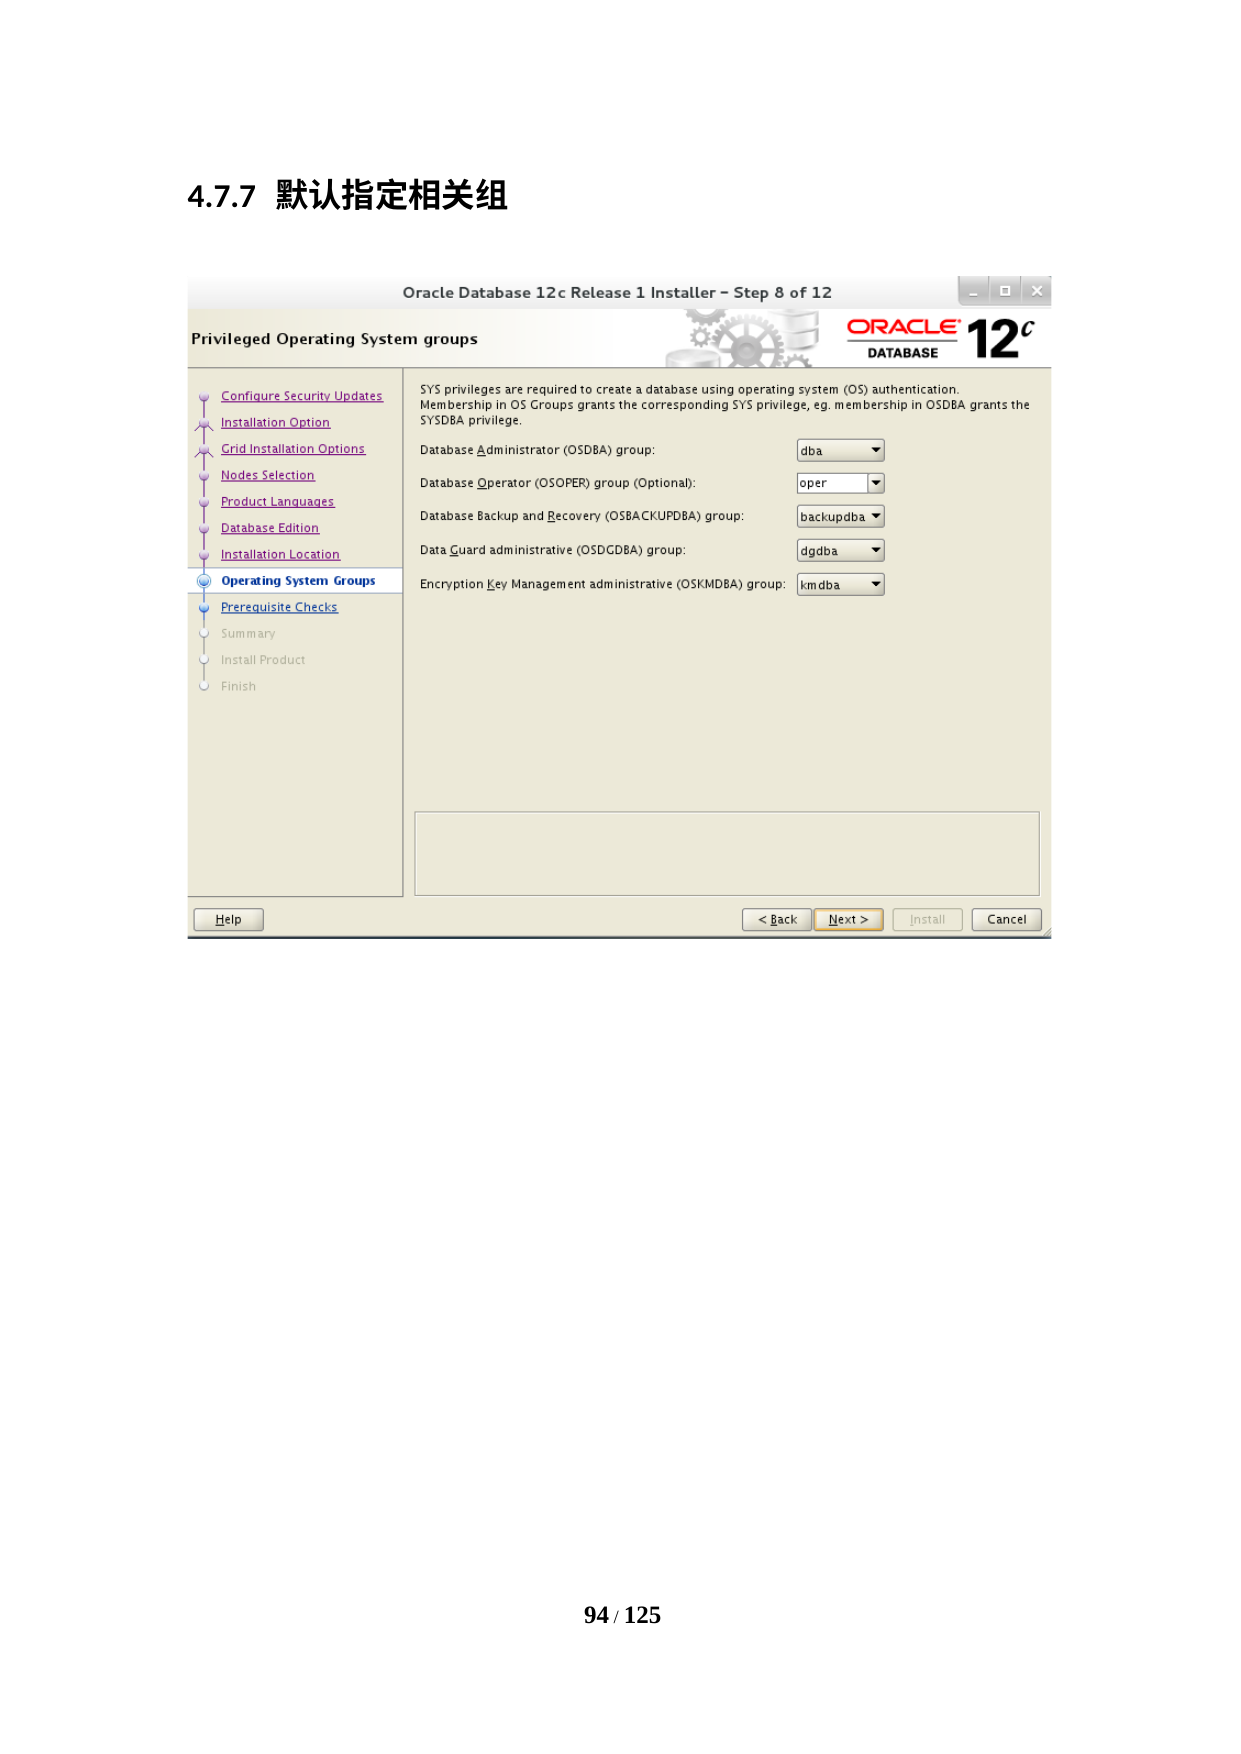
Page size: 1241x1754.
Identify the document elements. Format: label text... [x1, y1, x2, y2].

picture [187, 276, 1052, 939]
subtitle 默认指定相关组 [187, 160, 1053, 225]
